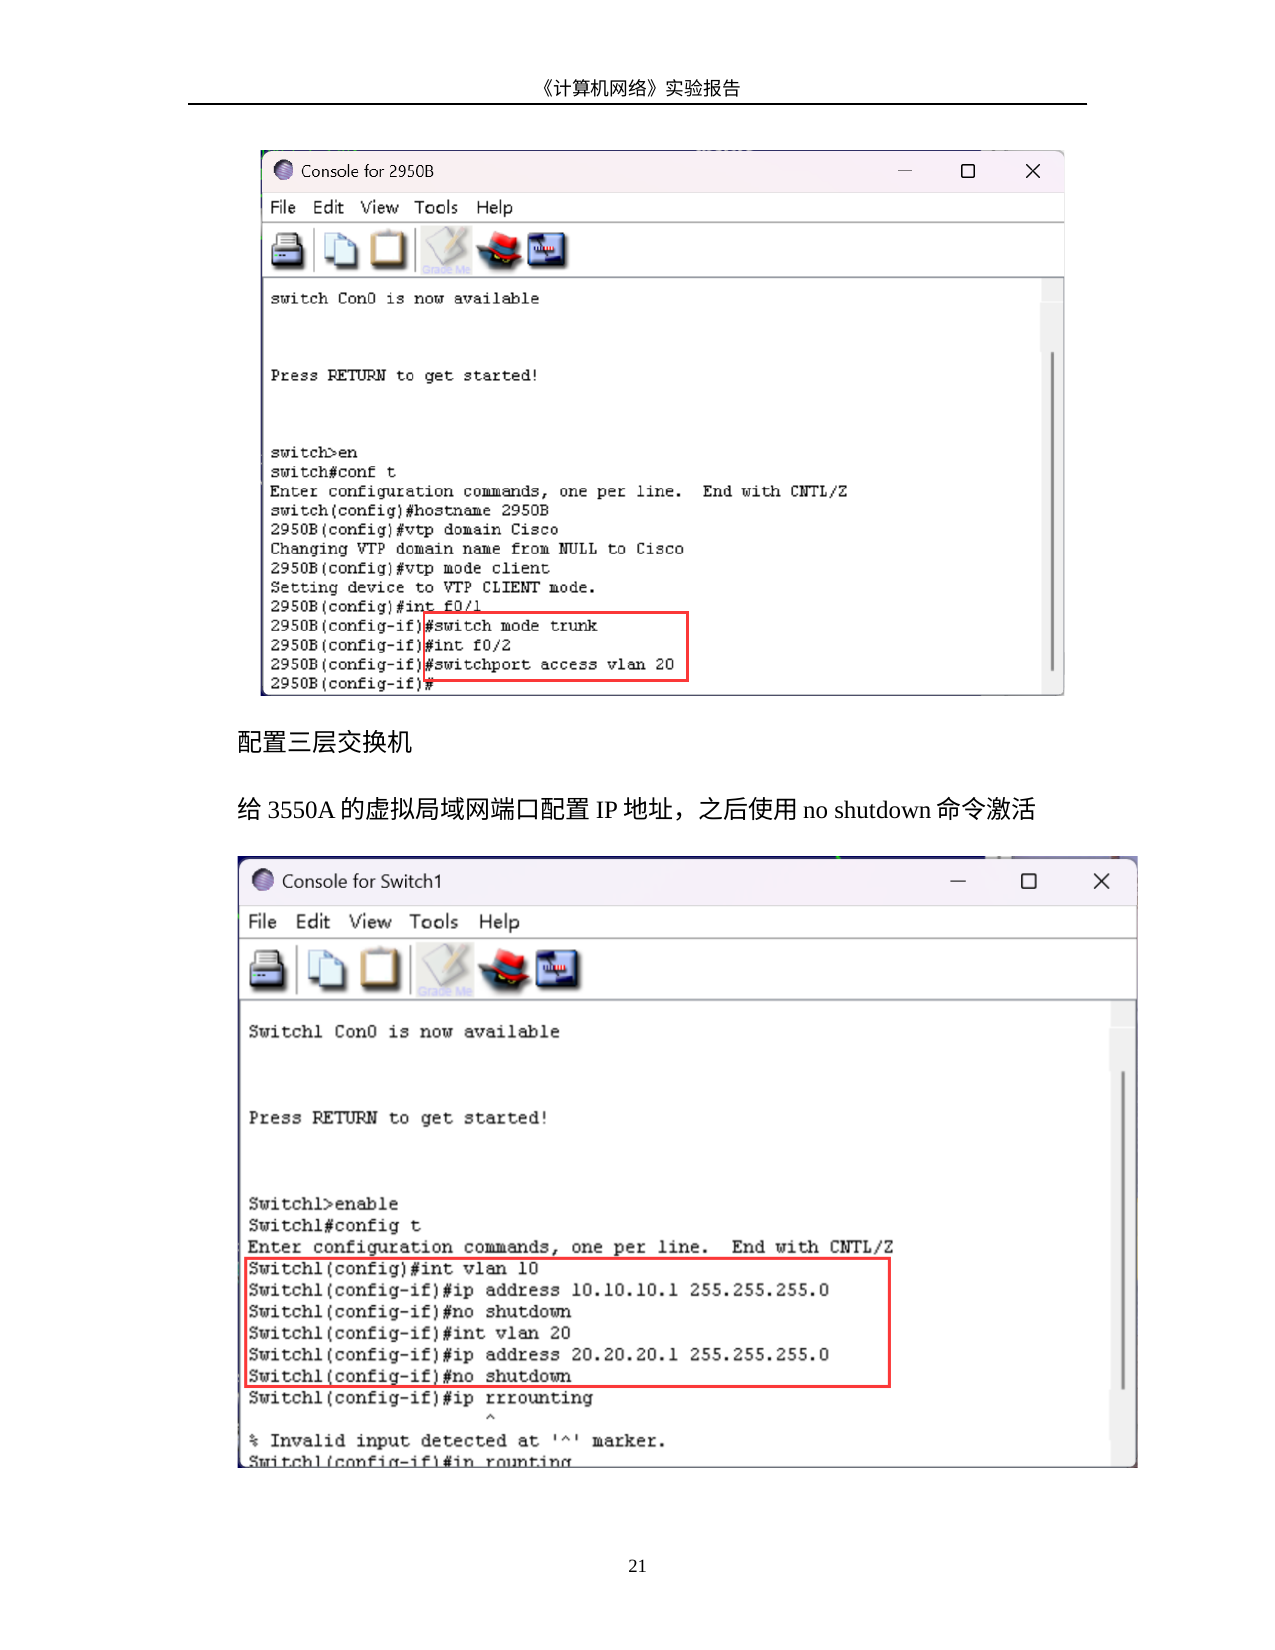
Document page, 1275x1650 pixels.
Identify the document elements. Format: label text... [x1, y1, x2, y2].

list 配置三层交换机 [187, 723, 1087, 759]
picture [260, 150, 1065, 696]
list 给3550A的虚拟局域网端口配置IP地址，之后使用no shutdown命令激活 [187, 790, 1087, 826]
picture [237, 856, 1138, 1468]
